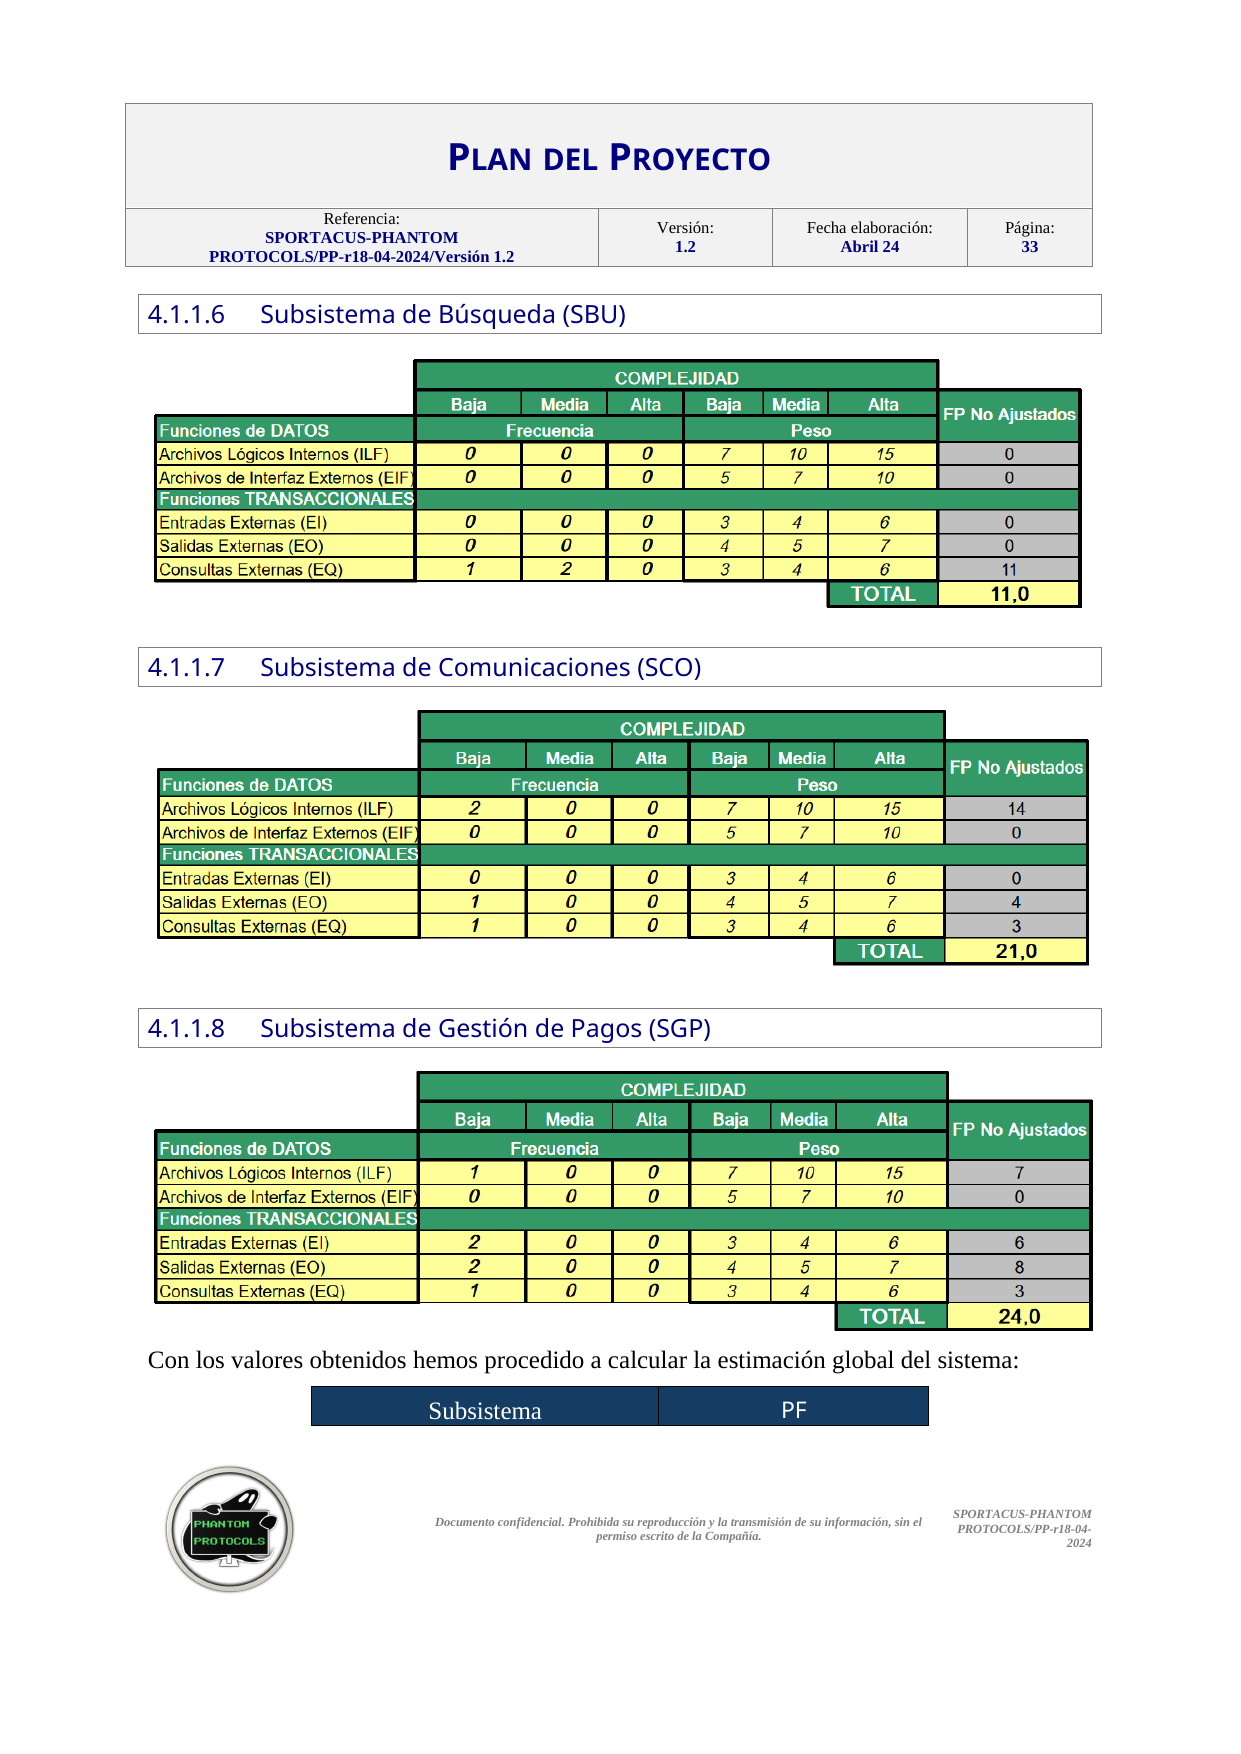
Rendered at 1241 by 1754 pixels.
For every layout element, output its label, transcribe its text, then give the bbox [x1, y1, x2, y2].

picture [147, 1060, 1097, 1333]
picture [162, 1462, 296, 1596]
table_header Subsistema [312, 1387, 658, 1425]
table_header PF [659, 1387, 928, 1425]
picture [147, 346, 1087, 610]
subtitle Subsistema de Gestión de Pagos (SGP) [139, 1009, 1101, 1047]
text Con los valores obtenidos hemos procedido a calcular la estimación global del sistema: [148, 1345, 1092, 1373]
subtitle Subsistema de Búsqueda (SBU) [139, 295, 1101, 333]
subtitle Subsistema de Comunicaciones (SCO) [139, 648, 1101, 686]
picture [147, 699, 1093, 971]
